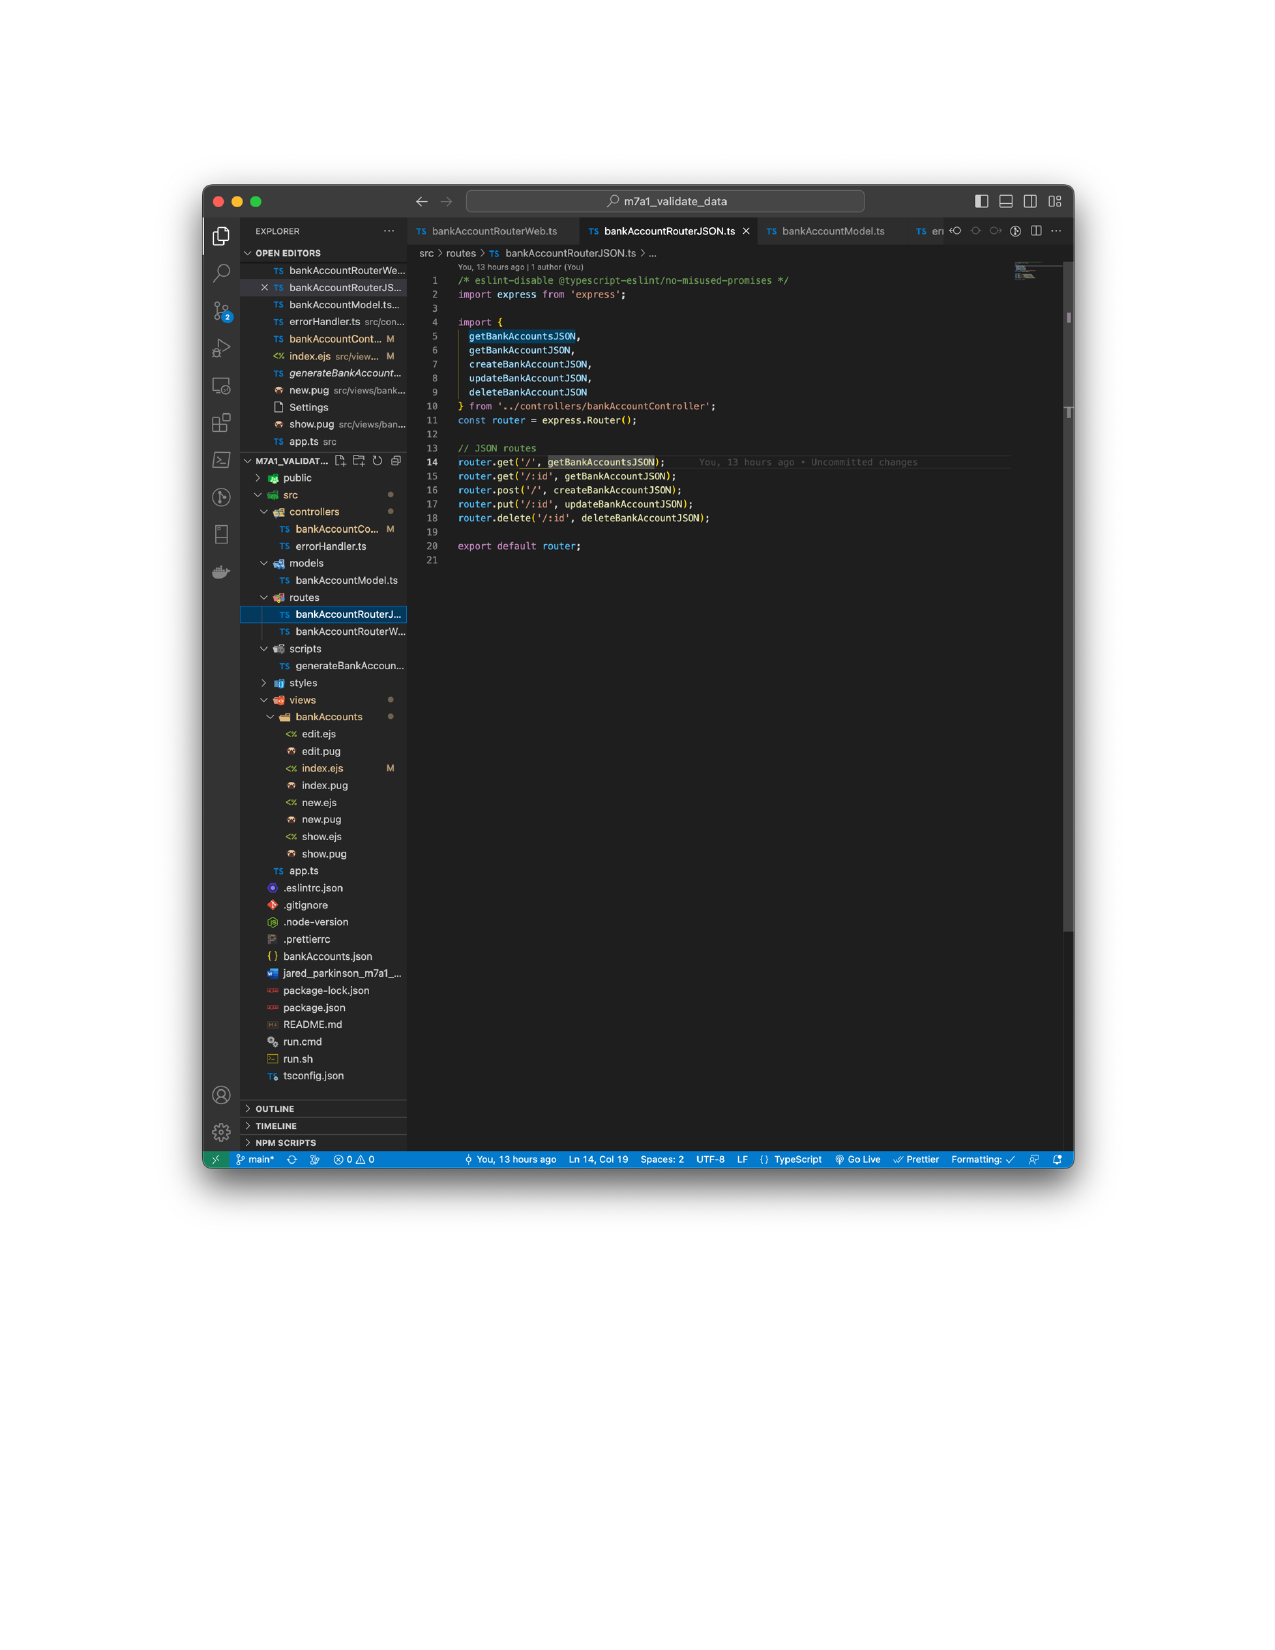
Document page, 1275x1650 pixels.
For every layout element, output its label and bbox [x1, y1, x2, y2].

picture [150, 150, 1125, 1237]
